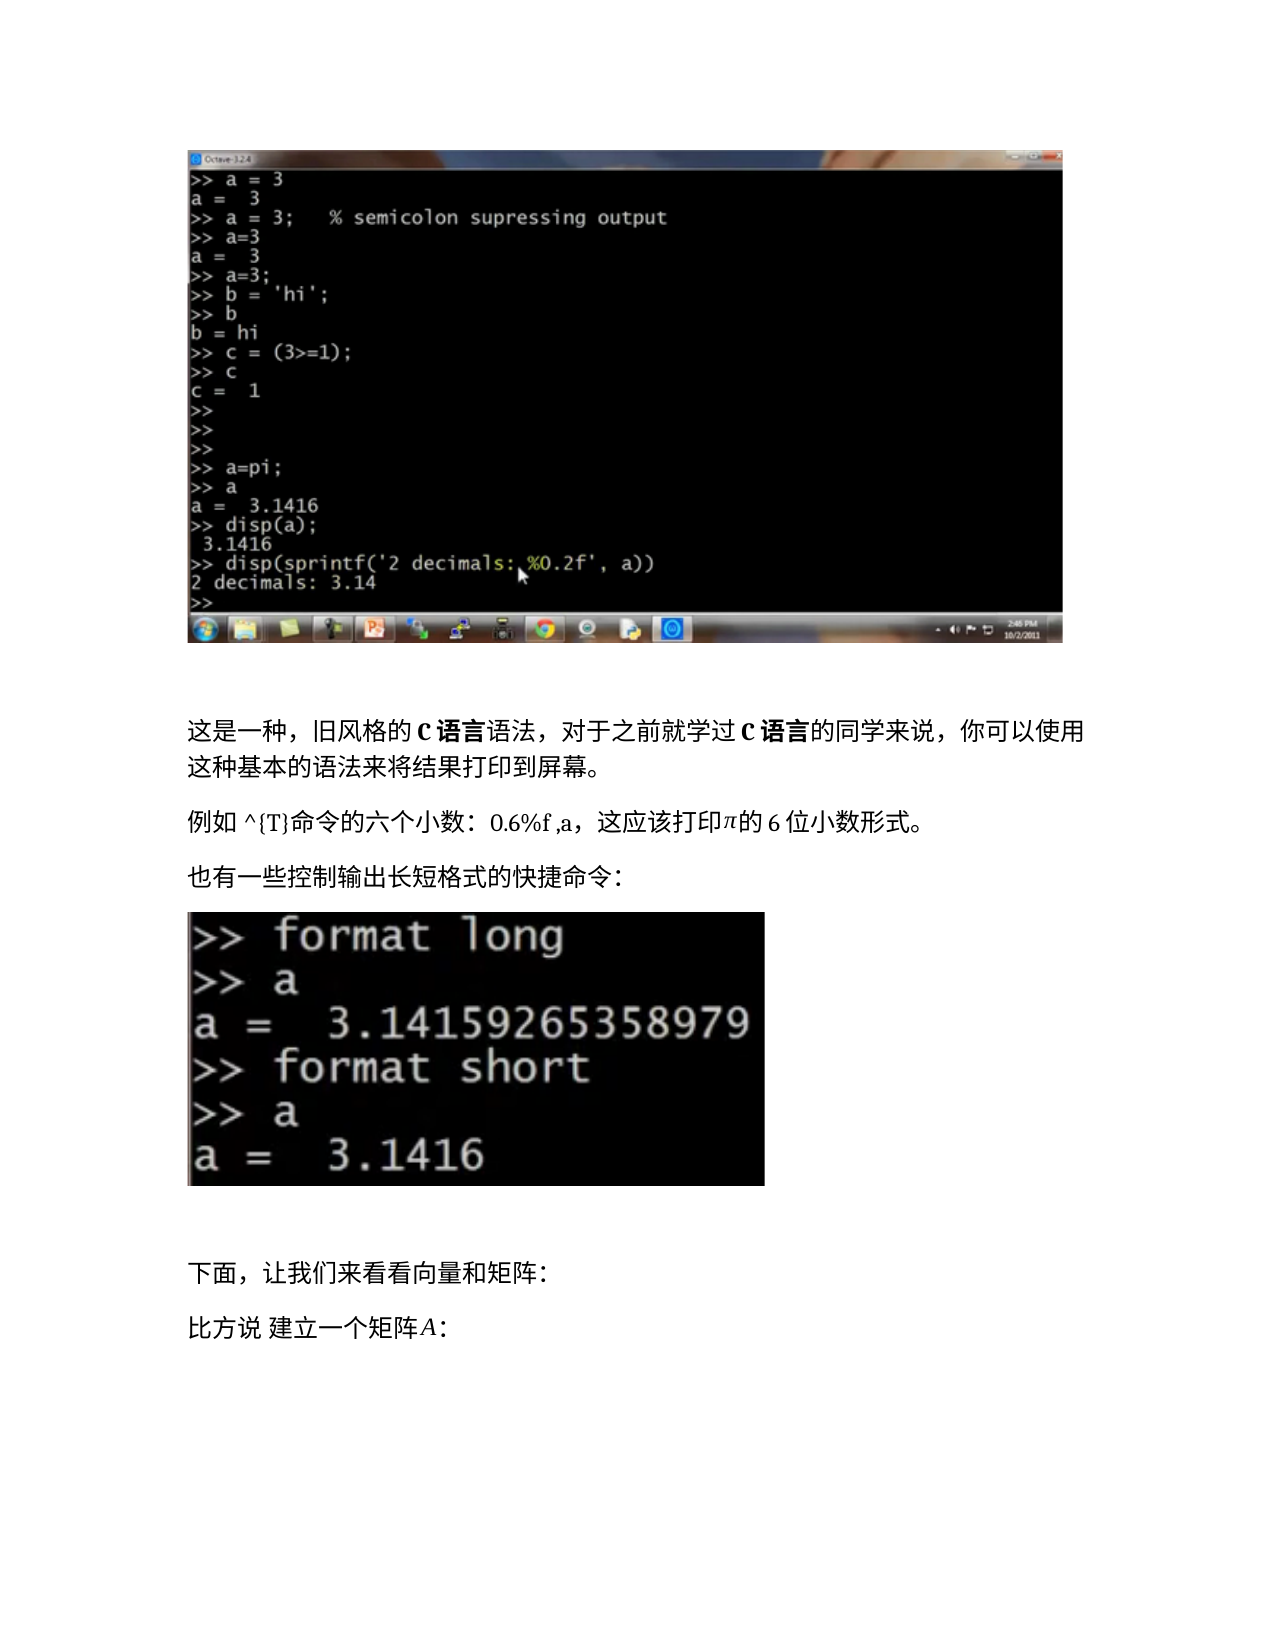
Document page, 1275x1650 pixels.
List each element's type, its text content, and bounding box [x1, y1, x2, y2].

text 比方说 建立一个矩阵： [187, 1309, 1087, 1345]
text 例如 ^{T}命令的六个小数：0.6%f ,a，这应该打印的6位小数形式。 [187, 802, 1087, 839]
text 下面，让我们来看看向量和矩阵： [187, 1254, 1087, 1290]
text 也有一些控制输出长短格式的快捷命令： [187, 857, 1087, 894]
picture [187, 150, 1063, 643]
text 这是一种，旧风格的C语言语法，对于之前就学过C语言的同学来说，你可以使用这种基本的语法来将结果打印到屏幕。 [187, 711, 1087, 784]
picture [187, 912, 765, 1186]
